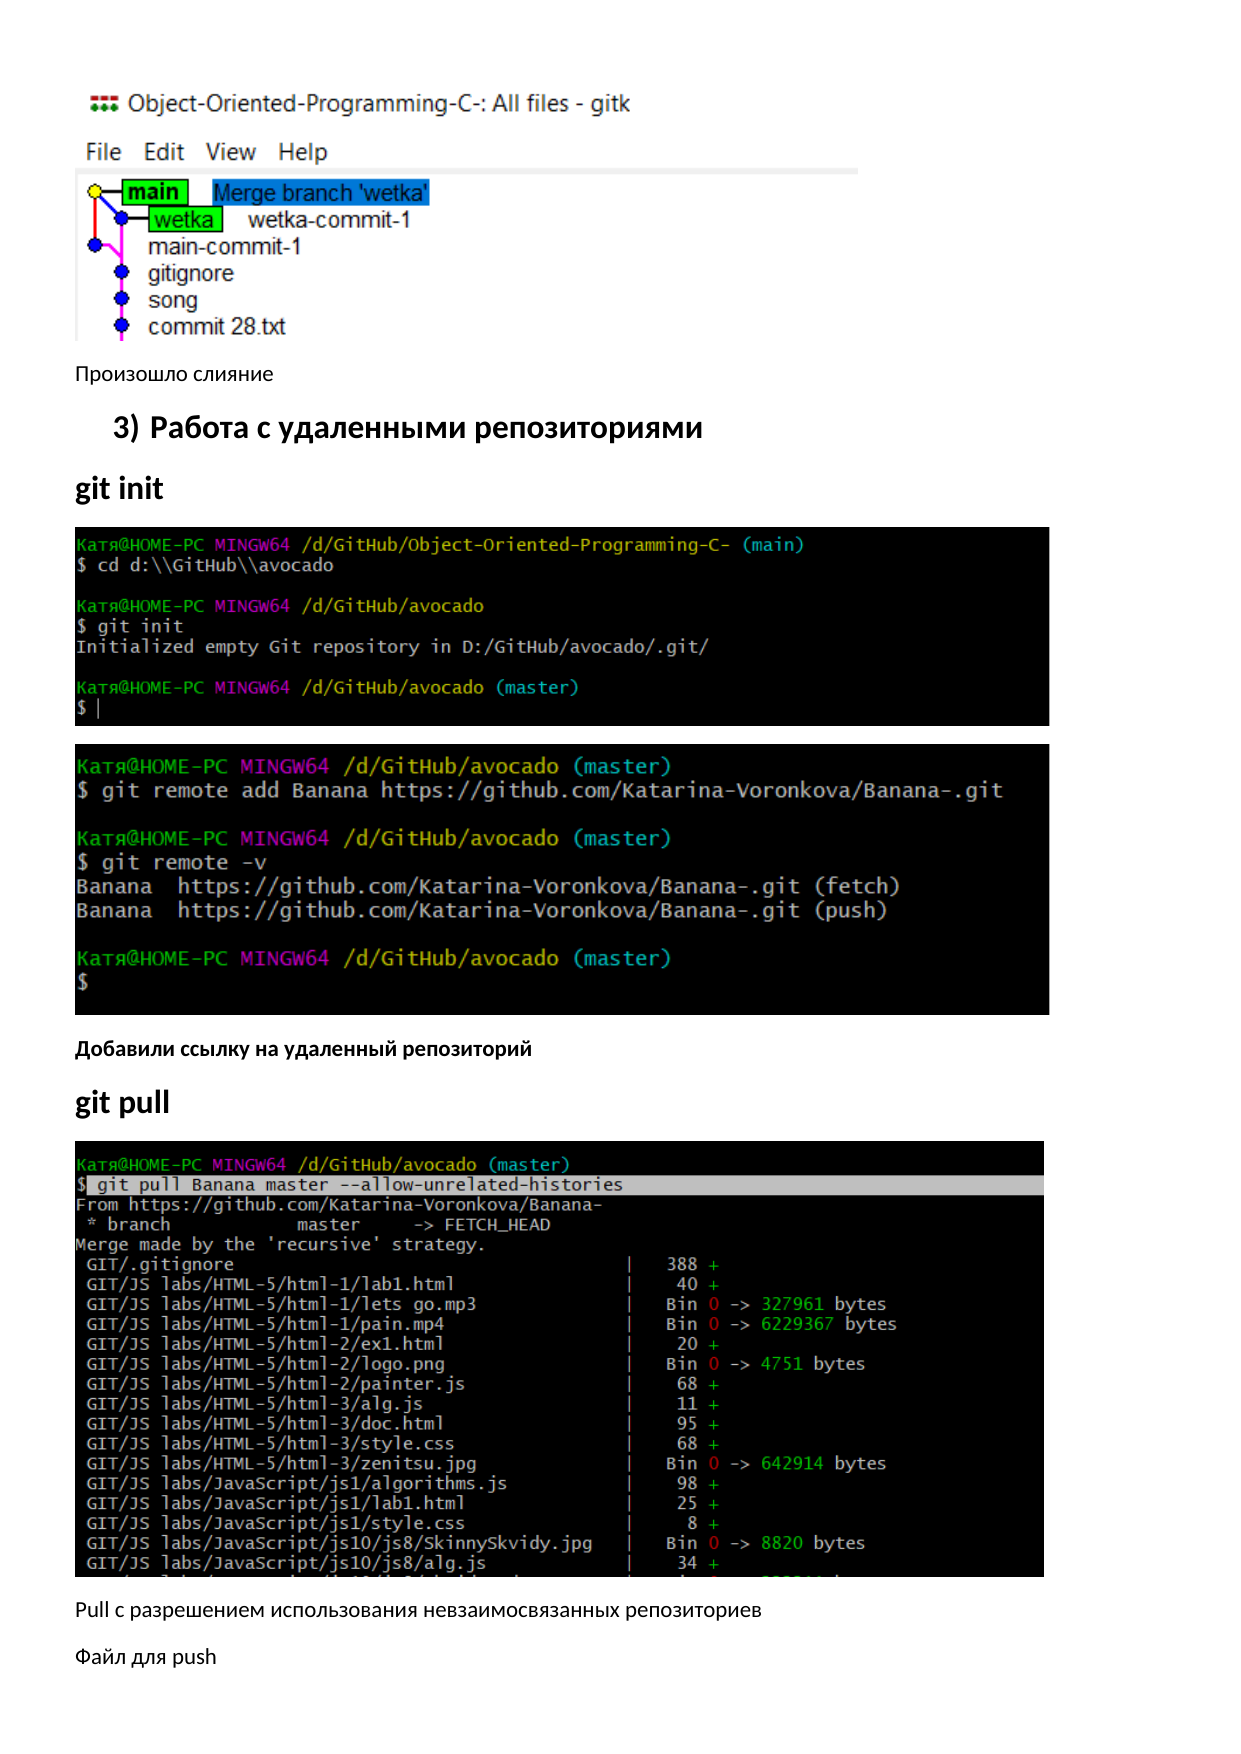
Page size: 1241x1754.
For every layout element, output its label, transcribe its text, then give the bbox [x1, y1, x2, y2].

text git pull [75, 1081, 1165, 1121]
text Pull с разрешением использования невзаимосвязанных репозиториев [75, 1595, 1165, 1623]
list Работа с удаленными репозиториями [112, 406, 1165, 447]
picture [75, 75, 858, 341]
picture [75, 1141, 1044, 1577]
picture [75, 527, 1050, 726]
picture [75, 744, 1050, 1015]
text git init [75, 467, 1165, 508]
text Файл для push [75, 1642, 1165, 1670]
text Произошло слияние [75, 359, 1165, 388]
text Добавили ссылку на удаленный репозиторий [75, 1034, 1165, 1062]
